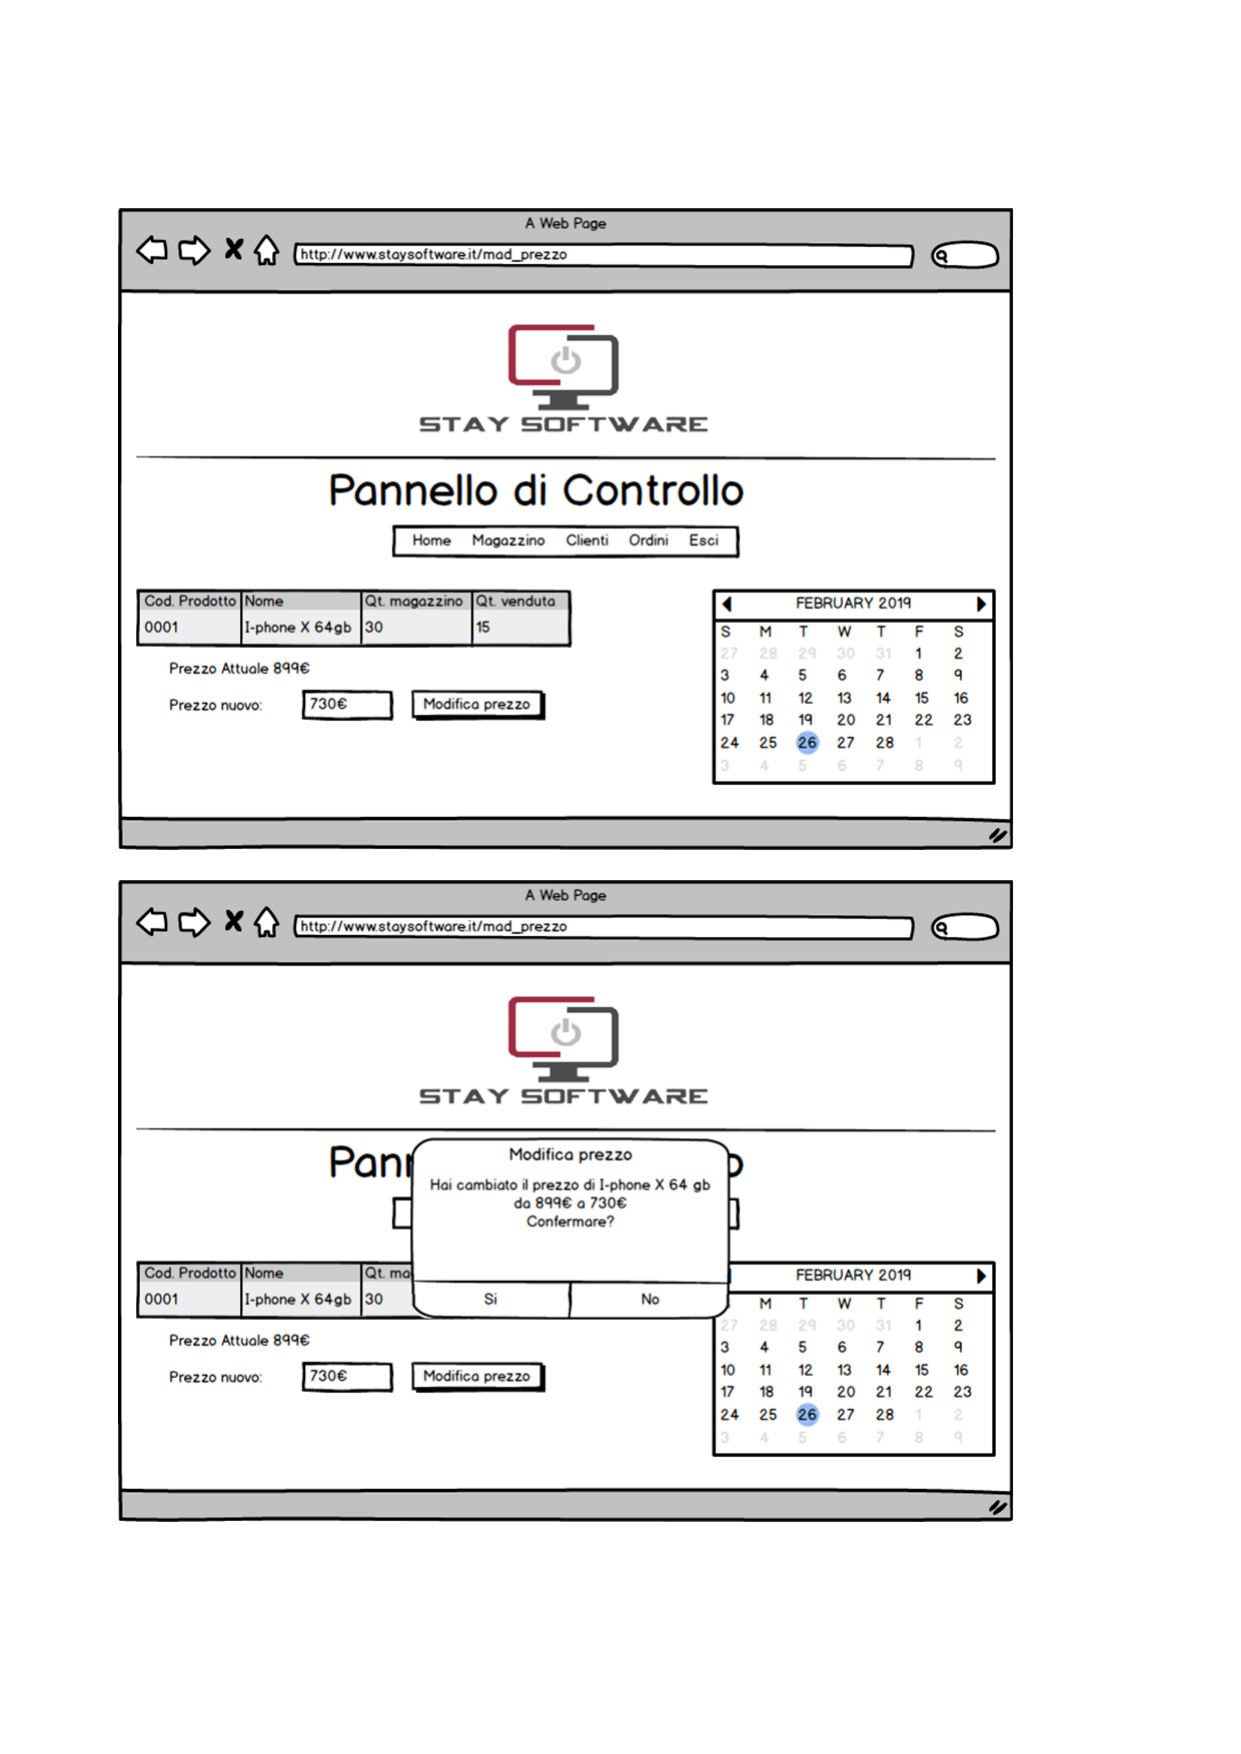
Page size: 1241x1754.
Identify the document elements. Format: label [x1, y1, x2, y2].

picture [118, 880, 1014, 1522]
picture [118, 208, 1014, 850]
